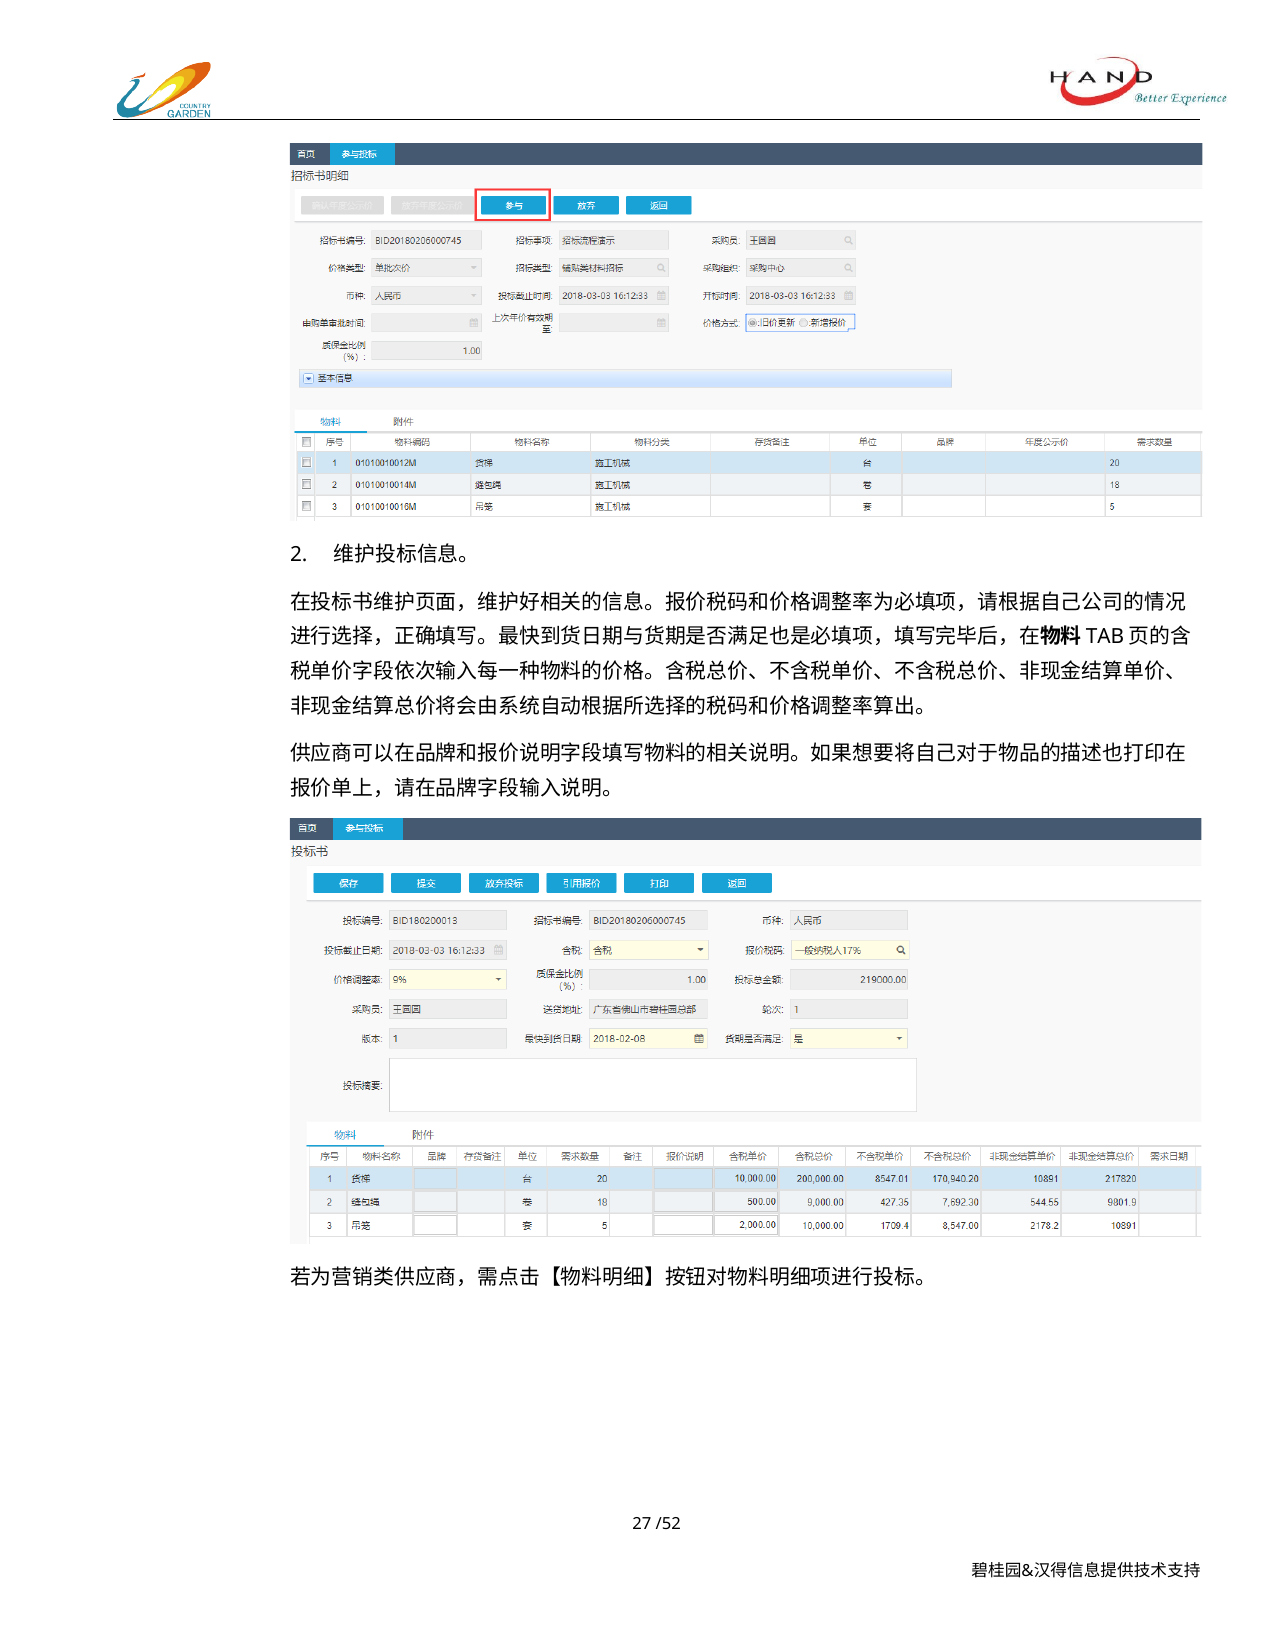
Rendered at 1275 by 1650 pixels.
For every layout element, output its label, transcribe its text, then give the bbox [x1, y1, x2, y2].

picture [289, 818, 1202, 1244]
text 若为营销类供应商，需点击【物料明细】按钮对物料明细项进行投标。 [290, 1260, 1200, 1290]
picture [289, 143, 1203, 521]
text 供应商可以在品牌和报价说明字段填写物料的相关说明。如果想要将自己对于物品的描述也打印在报价单上，请在品牌字段输入说明。 [290, 736, 1200, 801]
text 在投标书维护页面，维护好相关的信息。报价税码和价格调整率为必填项，请根据自己公司的情况进行选择，正确填写。最快到货日期与货期是否满足也是必填项，填写完毕后，在物料TAB页的含税单价字段依次输入每一种物料的价格。含税总价、不含税单价、不含税总价、非现金结算单价、非现金结算总价将会由系统自动根据所选择的税码和价格调整率算出。 [290, 585, 1200, 719]
picture [1038, 45, 1238, 118]
list 维护投标信息。 [290, 538, 1200, 568]
picture [116, 62, 211, 118]
